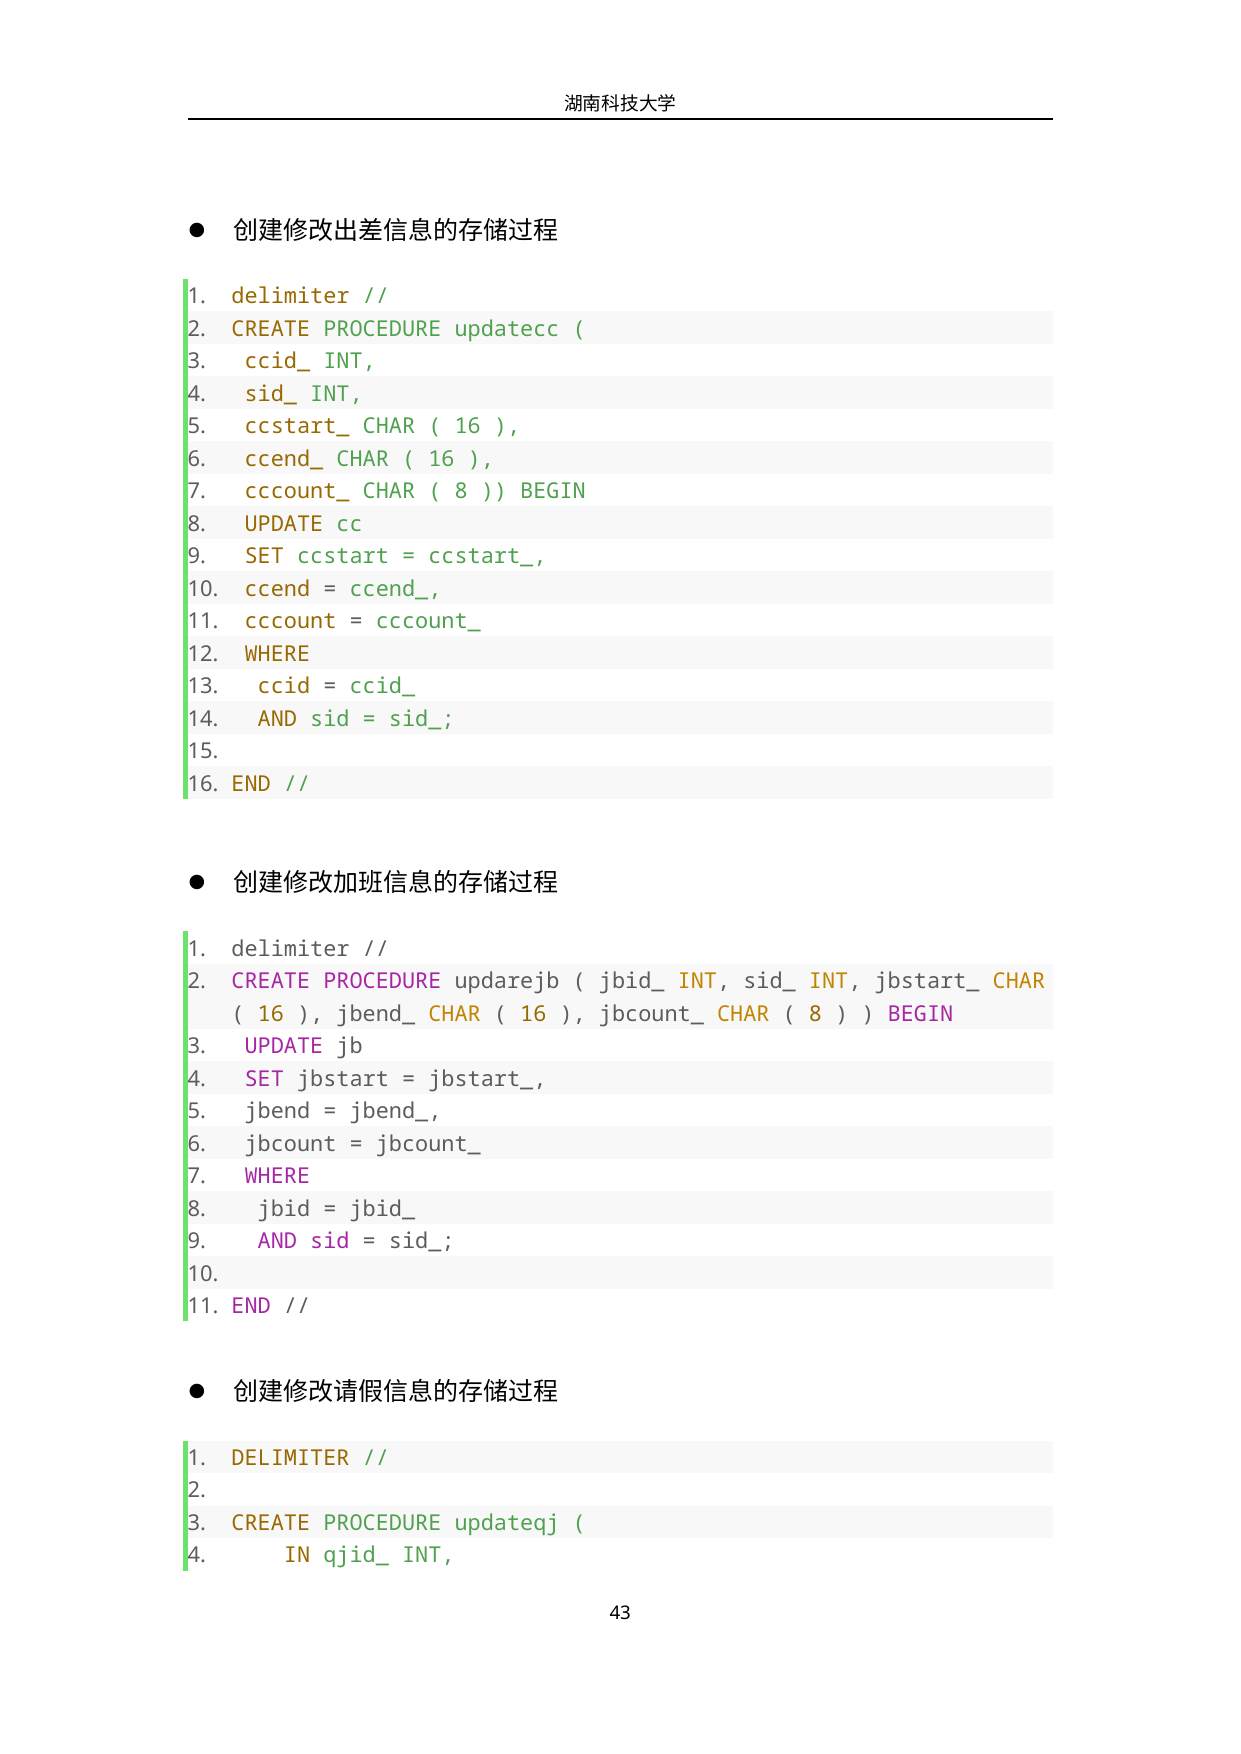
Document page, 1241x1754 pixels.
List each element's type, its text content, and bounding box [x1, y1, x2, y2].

list CREATE PROCEDURE updateqj ( [188, 1506, 1053, 1538]
list SET ccstart = ccstart_, [188, 539, 1053, 571]
list END // [188, 1289, 1053, 1321]
list END // [188, 766, 1053, 799]
list ccend_ CHAR ( 16 ), [188, 441, 1053, 474]
list jbid = jbid_ [188, 1191, 1053, 1224]
list ccend = ccend_, [188, 571, 1053, 604]
list 创建修改请假信息的存储过程 [187, 1357, 1053, 1422]
list UPDATE jb [188, 1029, 1053, 1061]
list DELIMITER // [188, 1441, 1053, 1473]
list CREATE PROCEDURE updatecc ( [188, 311, 1053, 344]
list CREATE PROCEDURE updarejb ( jbid_ INT, sid_ INT, jbstart_ CHAR ( 16 ), jbend_ CHAR ( 16 ), jbcount_ CHAR ( 8 ) ) BEGIN [188, 964, 1053, 1029]
list 创建修改出差信息的存储过程 [187, 196, 1053, 261]
list AND sid = sid_; [188, 1224, 1053, 1256]
list jbend = jbend_, [188, 1094, 1053, 1126]
list delimiter // [188, 279, 1053, 311]
list IN qjid_ INT, [188, 1538, 1053, 1571]
list 创建修改加班信息的存储过程 [187, 848, 1053, 913]
list sid_ INT, [188, 376, 1053, 409]
list AND sid = sid_; [188, 701, 1053, 734]
list UPDATE cc [188, 506, 1053, 539]
list ccid = ccid_ [188, 669, 1053, 701]
list WHERE [188, 636, 1053, 669]
list SET jbstart = jbstart_, [188, 1061, 1053, 1094]
list jbcount = jbcount_ [188, 1126, 1053, 1159]
list cccount = cccount_ [188, 604, 1053, 636]
list cccount_ CHAR ( 8 )) BEGIN [188, 474, 1053, 506]
list delimiter // [188, 931, 1053, 964]
list WHERE [188, 1159, 1053, 1191]
list ccstart_ CHAR ( 16 ), [188, 409, 1053, 441]
list ccid_ INT, [188, 344, 1053, 376]
